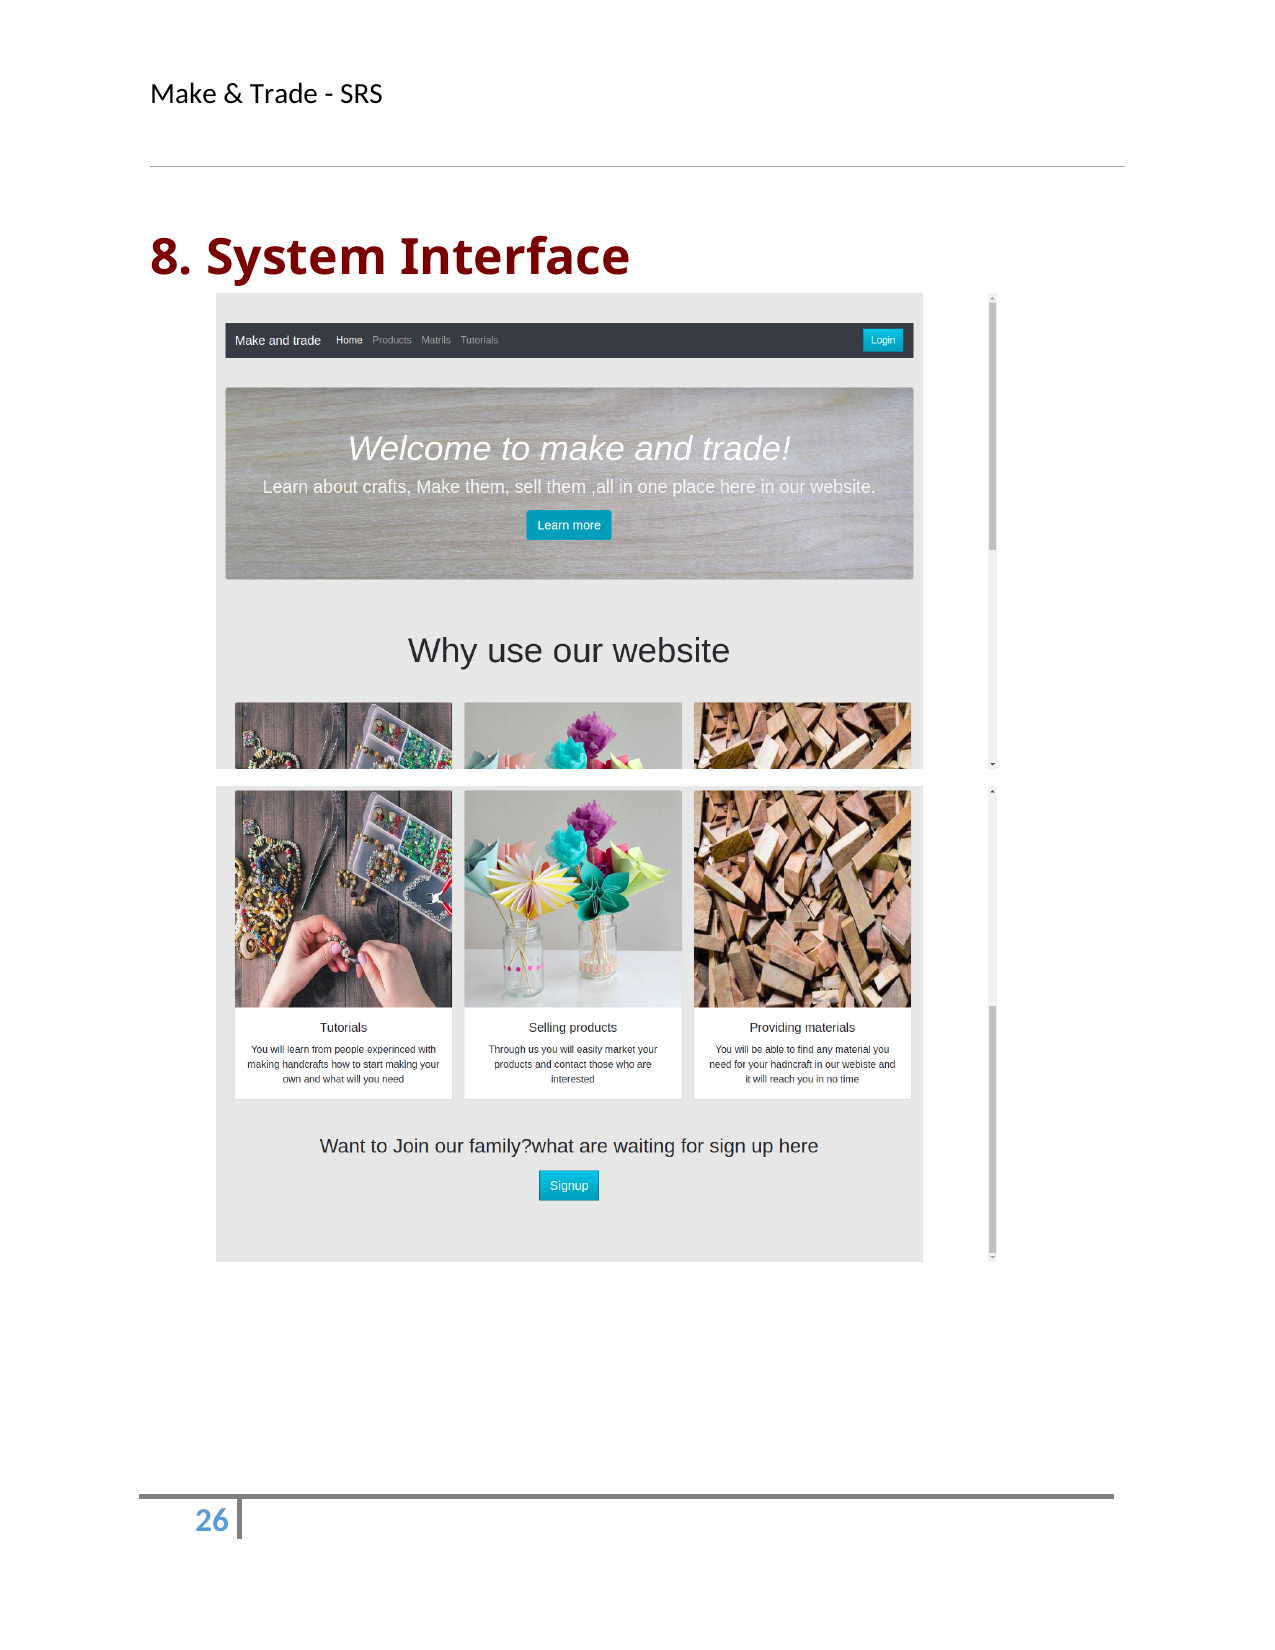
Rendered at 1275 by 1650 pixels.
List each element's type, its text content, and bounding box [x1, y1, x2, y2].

picture [150, 786, 997, 1262]
picture [150, 293, 997, 769]
